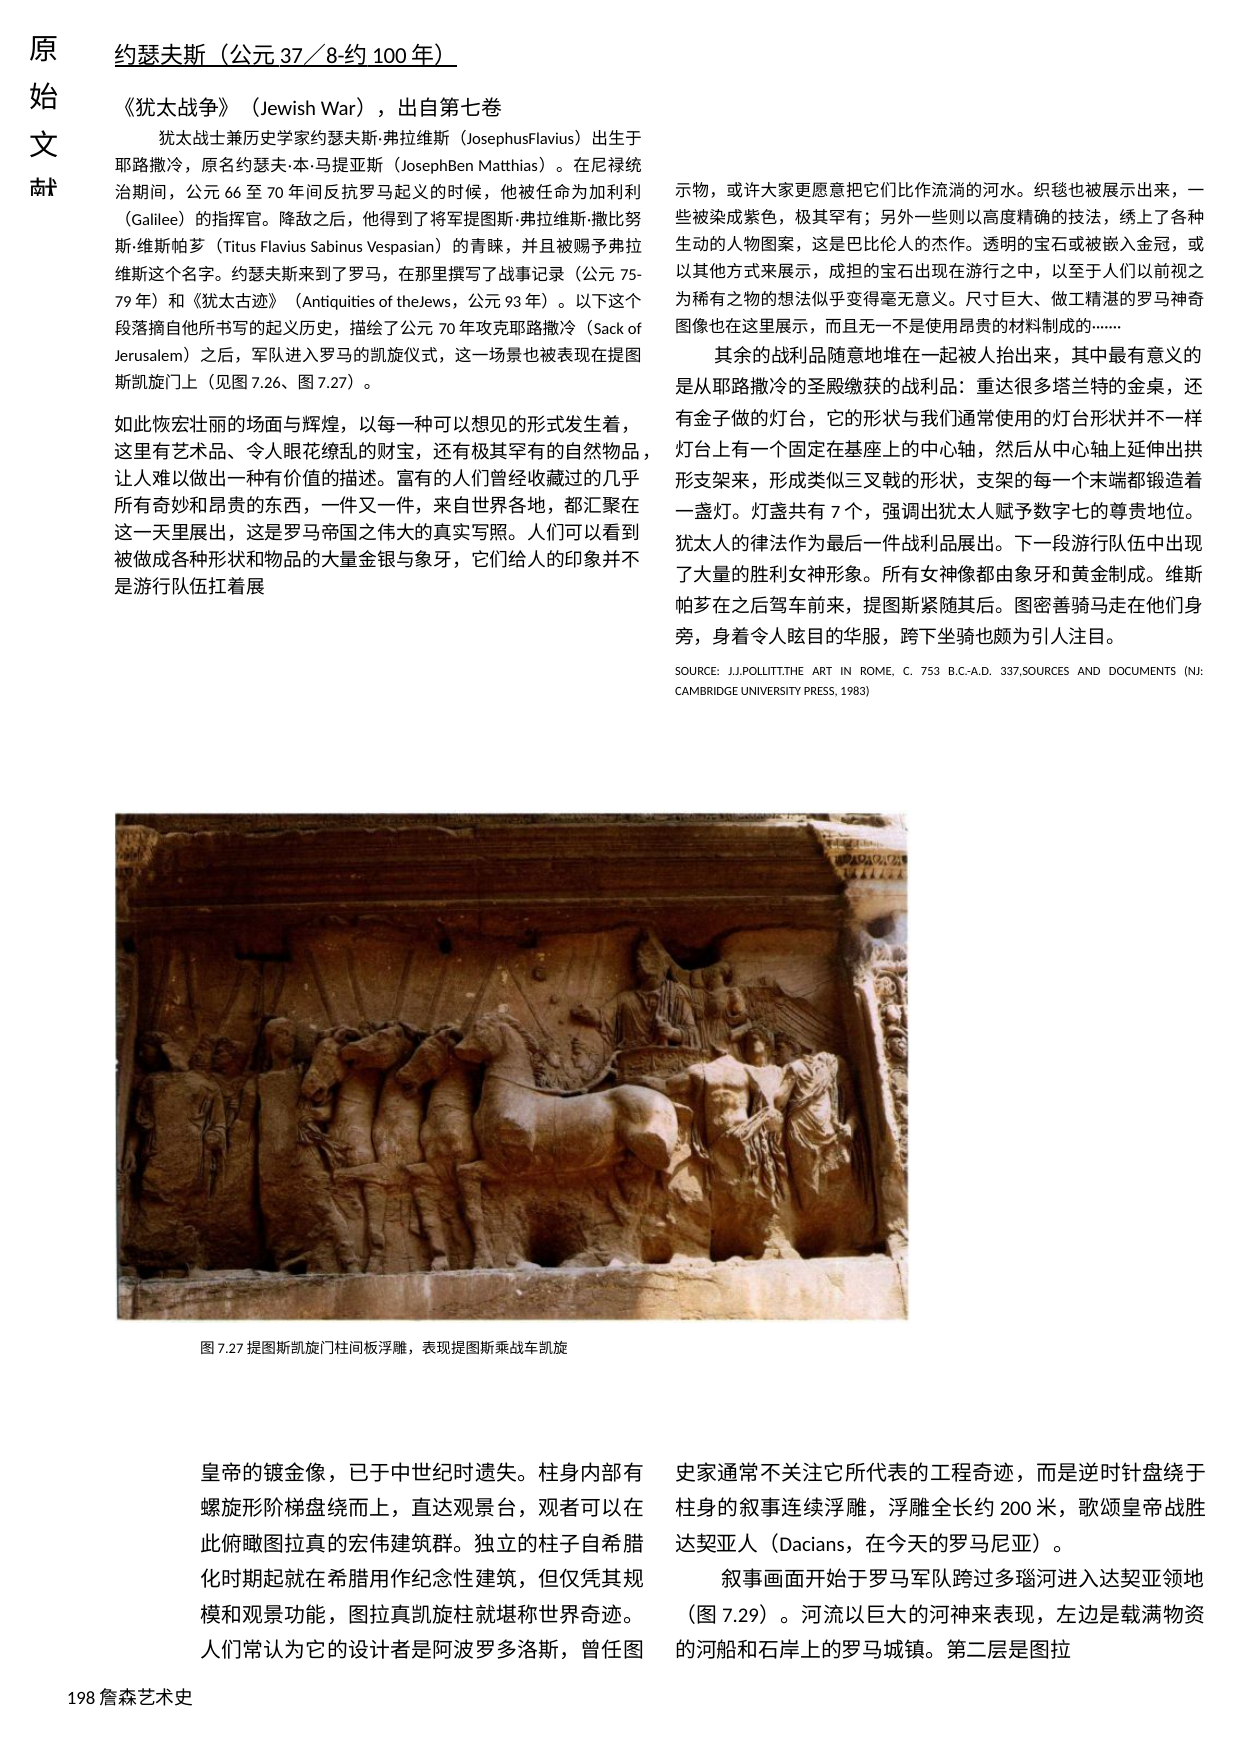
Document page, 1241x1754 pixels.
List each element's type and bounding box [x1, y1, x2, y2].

picture [114, 810, 911, 1323]
